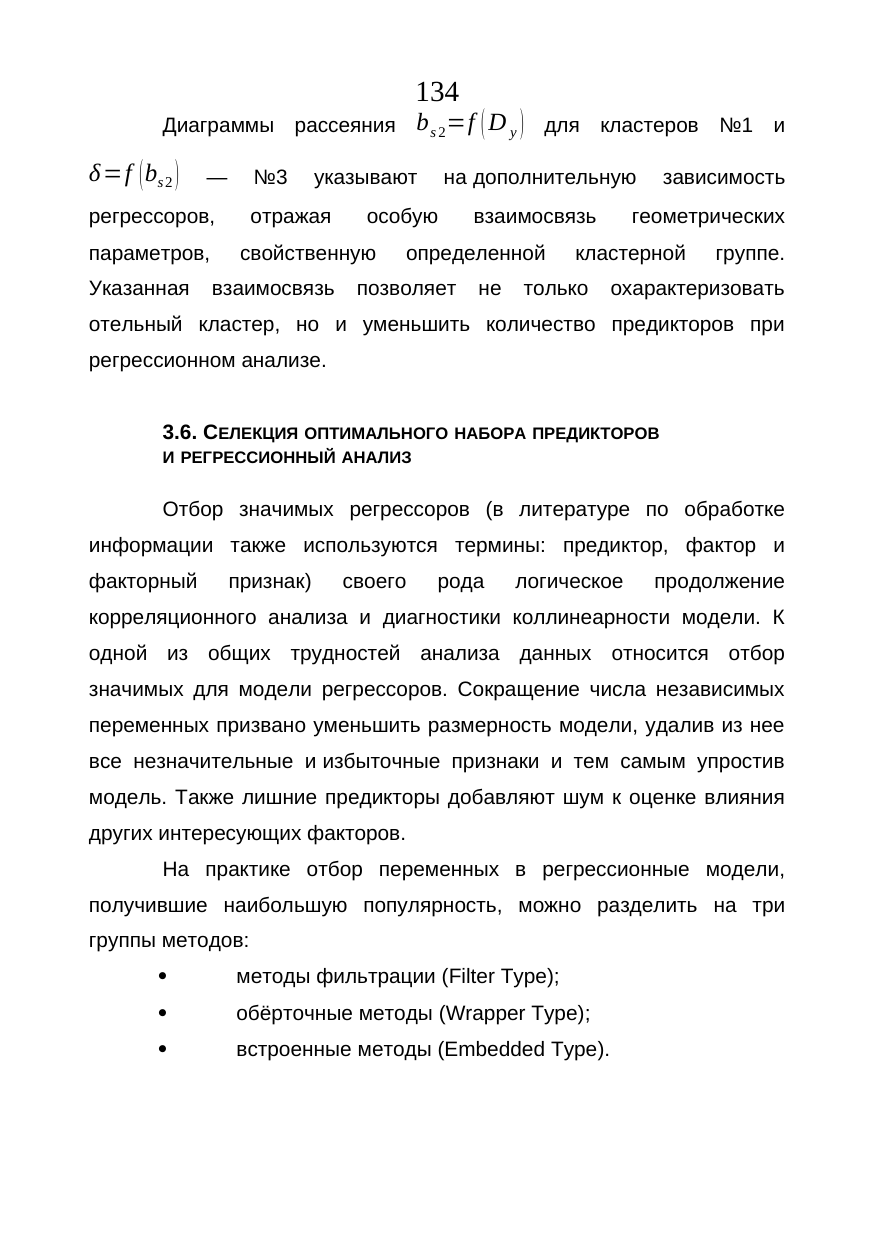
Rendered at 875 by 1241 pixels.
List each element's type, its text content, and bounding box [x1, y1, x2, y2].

text На практике отбор переменных в регрессионные модели, получившие наибольшую популярность, можно разделить на три группы методов: [89, 856, 785, 952]
list методы фильтрации (Filter Type); [89, 964, 780, 988]
list обёрточные методы (Wrapper Type); [89, 1000, 780, 1024]
text Отбор значимых регрессоров (в литературе по обработке информации также используются термины: предиктор, фактор и факторный признак) своего рода логическое продолжение корреляционного анализа и диагностики коллинеарности модели. К одной из общих трудностей анализа данных относится отбор значимых для модели регрессоров. Сокращение числа независимых переменных призвано уменьшить размерность модели, удалив из нее все незначительные и избыточные признаки и тем самым упростив модель. Также лишние предикторы добавляют шум к оценке влияния других интересующих факторов. [89, 497, 785, 844]
list встроенные методы (Embedded Type). [89, 1036, 780, 1060]
subtitle 3.6. Селекция оптимального набора предикторов и регрессионный анализ [162, 420, 662, 468]
text Диаграммы рассеяния для кластеров №1 и — №3 указывают на дополнительную зависимость регрессоров, отражая особую взаимосвязь геометрических параметров, свойственную определенной кластерной группе. Указанная взаимосвязь позволяет не только охарактеризовать отельный кластер, но и уменьшить количество предикторов при регрессионном анализе. [89, 107, 785, 372]
